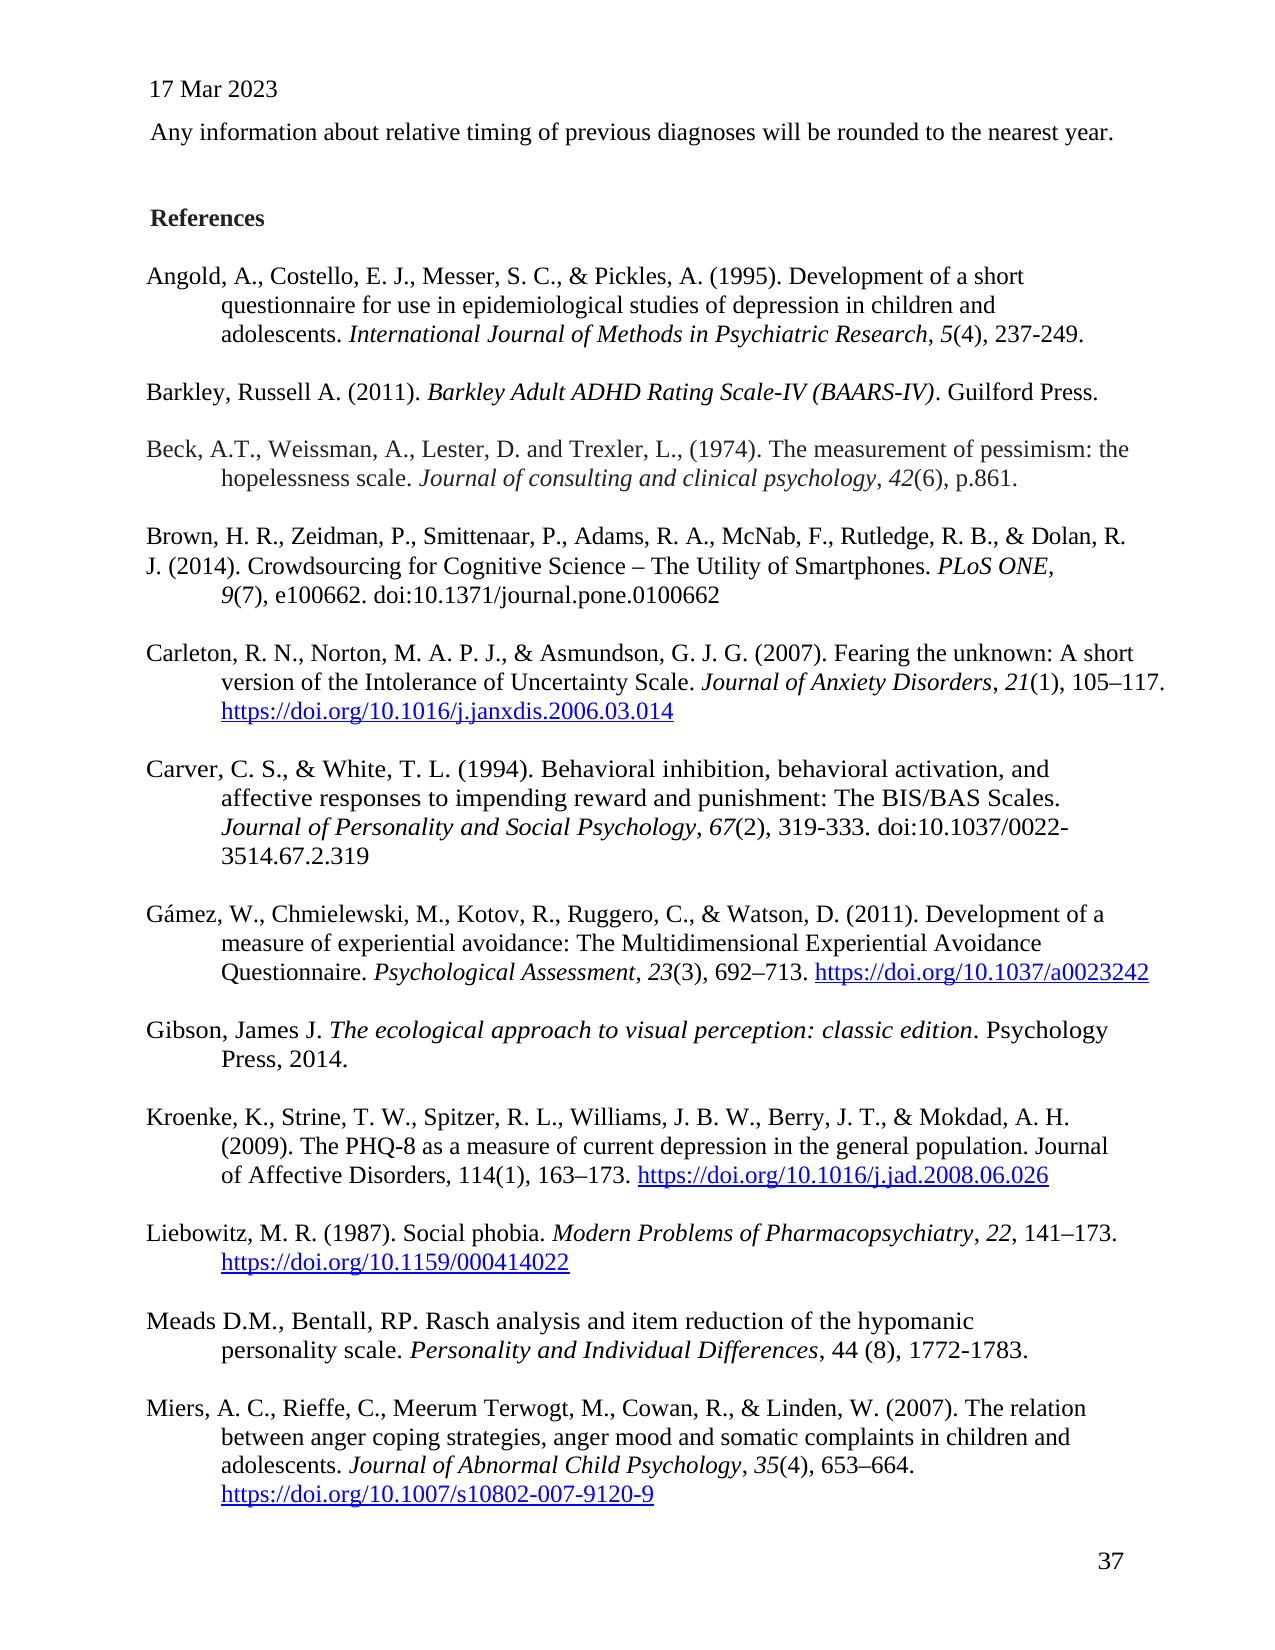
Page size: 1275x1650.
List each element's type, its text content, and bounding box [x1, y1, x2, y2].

text Carver, C. S., & White, T. L. (1994). Behavioral inhibition, behavioral activation, and affective responses to impending reward and punishment: The BIS/BAS Scales. Journal of Personality and Social Psychology, 67(2), 319-333. doi:10.1037/0022- 3514.67.2.319 [146, 754, 1124, 870]
text Gámez, W., Chmielewski, M., Kotov, R., Ruggero, C., & Watson, D. (2011). Development of a measure of experiential avoidance: The Multidimensional Experiential Avoidance Questionnaire. Psychological Assessment, 23(3), 692–713. https://doi.org/10.1037/a0023242 [146, 899, 1169, 985]
text Gibson, James J. The ecological approach to visual perception: classic edition. Psychology Press, 2014. [146, 1015, 1124, 1073]
text Meads D.M., Bentall, RP. Rasch analysis and item reduction of the hypomanic personality scale. Personality and Individual Differences, 44 (8), 1772-1783. [146, 1306, 1083, 1364]
text Kroenke, K., Strine, T. W., Spitzer, R. L., Williams, J. B. W., Berry, J. T., & Mokdad, A. H. (2009). The PHQ-8 as a measure of current depression in the general population. Journal of Affective Disorders, 114(1), 163–173. https://doi.org/10.1016/j.jad.2008.06.026 [146, 1102, 1125, 1189]
text Carleton, R. N., Norton, M. A. P. J., & Asmundson, G. J. G. (2007). Fearing the unknown: A short version of the Intolerance of Uncertainty Scale. Journal of Anxiety Disorders, 21(1), 105–117. https://doi.org/10.1016/j.janxdis.2006.03.014 [146, 638, 1169, 724]
text Beck, A.T., Weissman, A., Lester, D. and Trexler, L., (1974). The measurement of pessimism: the hopelessness scale. Journal of consulting and clinical psychology, 42(6), p.861. [146, 434, 1169, 492]
text Barkley, Russell A. (2011). Barkley Adult ADHD Rating Scale-IV (BAARS-IV). Guilford Press. [146, 377, 1169, 406]
text J. (2014). Crowdsourcing for Cognitive Science – The Utility of Smartphones. PLoS ONE, 9(7), e100662. doi:10.1371/journal.pone.0100662 [146, 551, 1091, 608]
text Liebowitz, M. R. (1987). Social phobia. Modern Problems of Pharmacopsychiatry, 22, 141–173. https://doi.org/10.1159/000414022 [146, 1218, 1169, 1276]
text Angold, A., Costello, E. J., Messer, S. C., & Pickles, A. (1995). Development of a short questionnaire for use in epidemiological studies of depression in children and adolescents. International Journal of Methods in Psychiatric Research, 5(4), 237-249. [146, 261, 1116, 348]
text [150, 117, 1124, 145]
text Miers, A. C., Rieffe, C., Meerum Terwogt, M., Cowan, R., & Linden, W. (2007). The relation between anger coping strategies, anger mood and somatic complaints in children and adolescents. Journal of Abnormal Child Psychology, 35(4), 653–664. https://doi.org/10.1007/s10802-007-9120-9 [146, 1393, 1169, 1508]
subtitle References [150, 203, 1169, 232]
text Brown, H. R., Zeidman, P., Smittenaar, P., Adams, R. A., McNab, F., Rutledge, R. B., & Dolan, R. [146, 521, 1169, 550]
